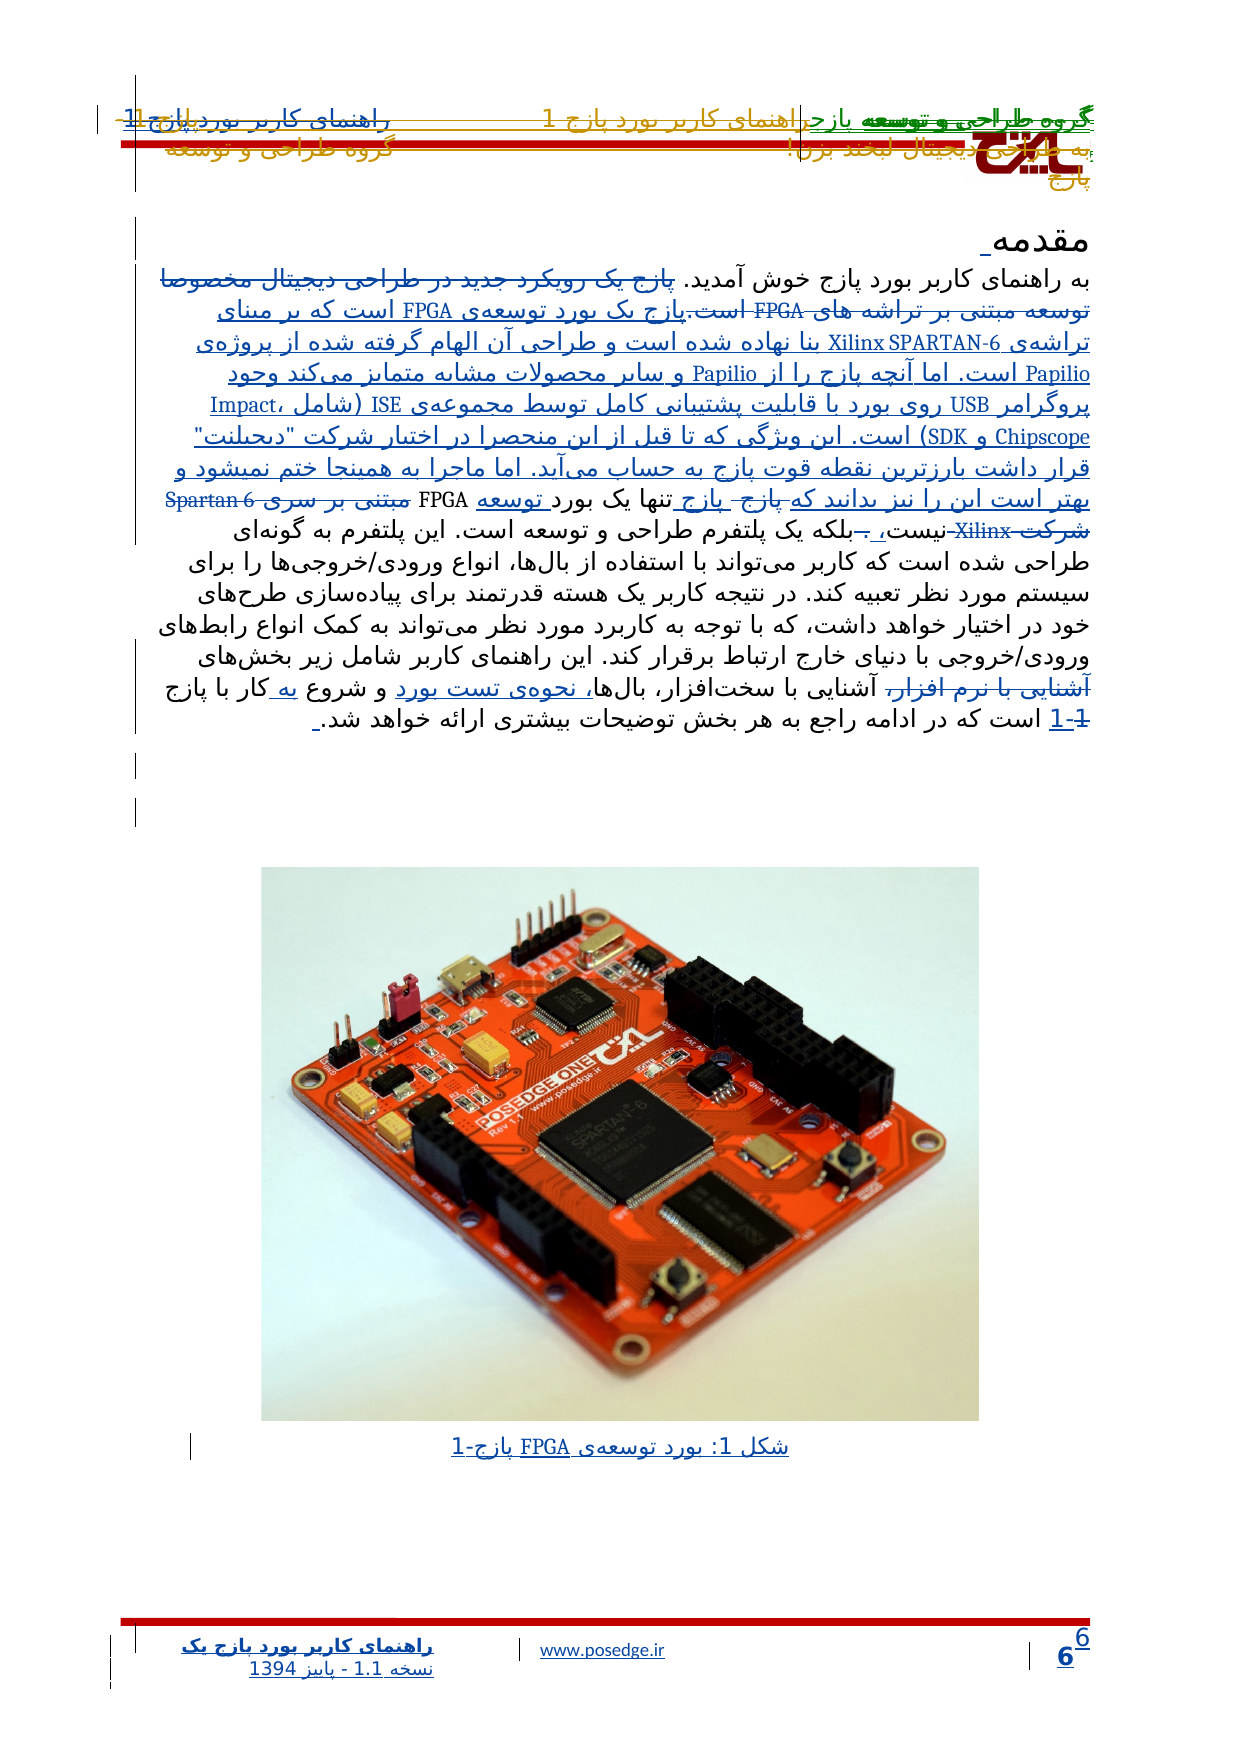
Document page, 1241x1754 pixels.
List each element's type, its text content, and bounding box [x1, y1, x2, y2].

picture [1006, 123, 1059, 129]
picture [1061, 123, 1072, 129]
subtitle مقدمه [150, 217, 1090, 260]
picture [969, 123, 1005, 129]
picture [261, 867, 979, 1421]
text به راهنمای کاربر بورد پازج خوش آمدید. تنها یک بورد FPGA نیستبلکه یک پلتفرم طراحی و توسعه است. این پلتفرم به گونه‌ای طراحی شده است که کاربر می‌تواند با استفاده از بال‌ها، انواع ورودی/خروجی‌ها را برای سیستم مورد نظر تعبیه کند. در نتیجه کاربر یک هسته قدرتمند برای پیاده‌سازی طرح‌های خود در اختیار خواهد داشت، که با توجه به کاربرد مورد نظر می‌تواند به کمک انواع رابط‌های ورودی/خروجی با دنیای خارج ارتباط برقرار کند. این راهنمای کاربر شامل زیر بخش‌های آشنایی با سخت‌افزار، بال‌ها و شروع کار با پازج است که در ادامه راجع به هر بخش توضیحات بیشتری ارائه خواهد شد. [150, 264, 1090, 734]
picture [964, 123, 1091, 182]
picture [989, 151, 999, 157]
